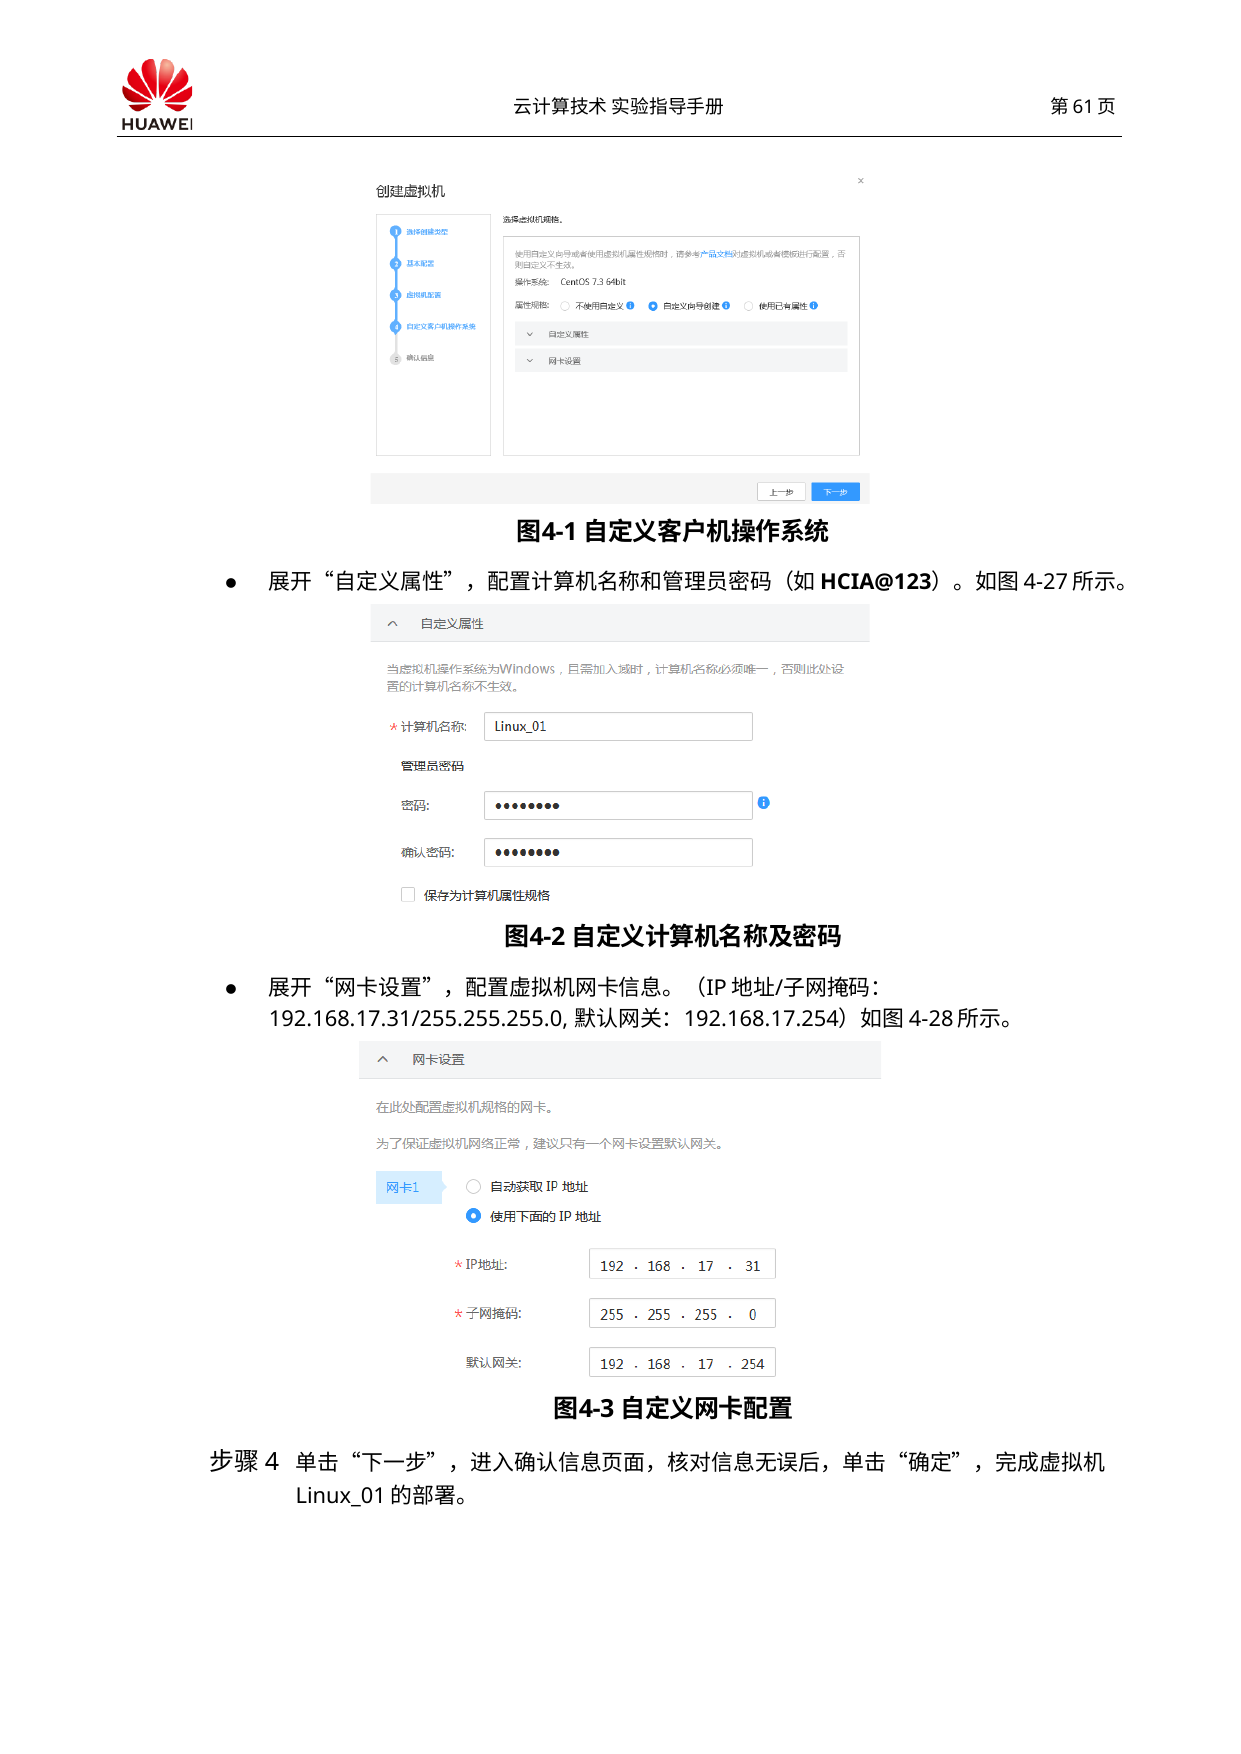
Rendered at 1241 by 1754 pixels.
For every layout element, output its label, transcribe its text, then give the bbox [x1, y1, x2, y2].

text 展开“自定义属性”，配置计算机名称和管理员密码（如HCIA@123）。如图4-27所示。 [224, 564, 1122, 596]
text 自定义网卡配置 [224, 1389, 1122, 1425]
text 单击“下一步”，进入确认信息页面，核对信息无误后，单击“确定”，完成虚拟机Linux_01的部署。 [279, 1442, 1122, 1510]
text 展开“网卡设置”，配置虚拟机网卡信息。（IP地址/子网掩码：192.168.17.31/255.255.255.0, 默认网关：192.168.17.254）如图4-28所示。 [224, 969, 1122, 1033]
text 自定义客户机操作系统 [224, 511, 1122, 548]
text 自定义计算机名称及密码 [224, 917, 1122, 953]
picture [122, 59, 193, 130]
